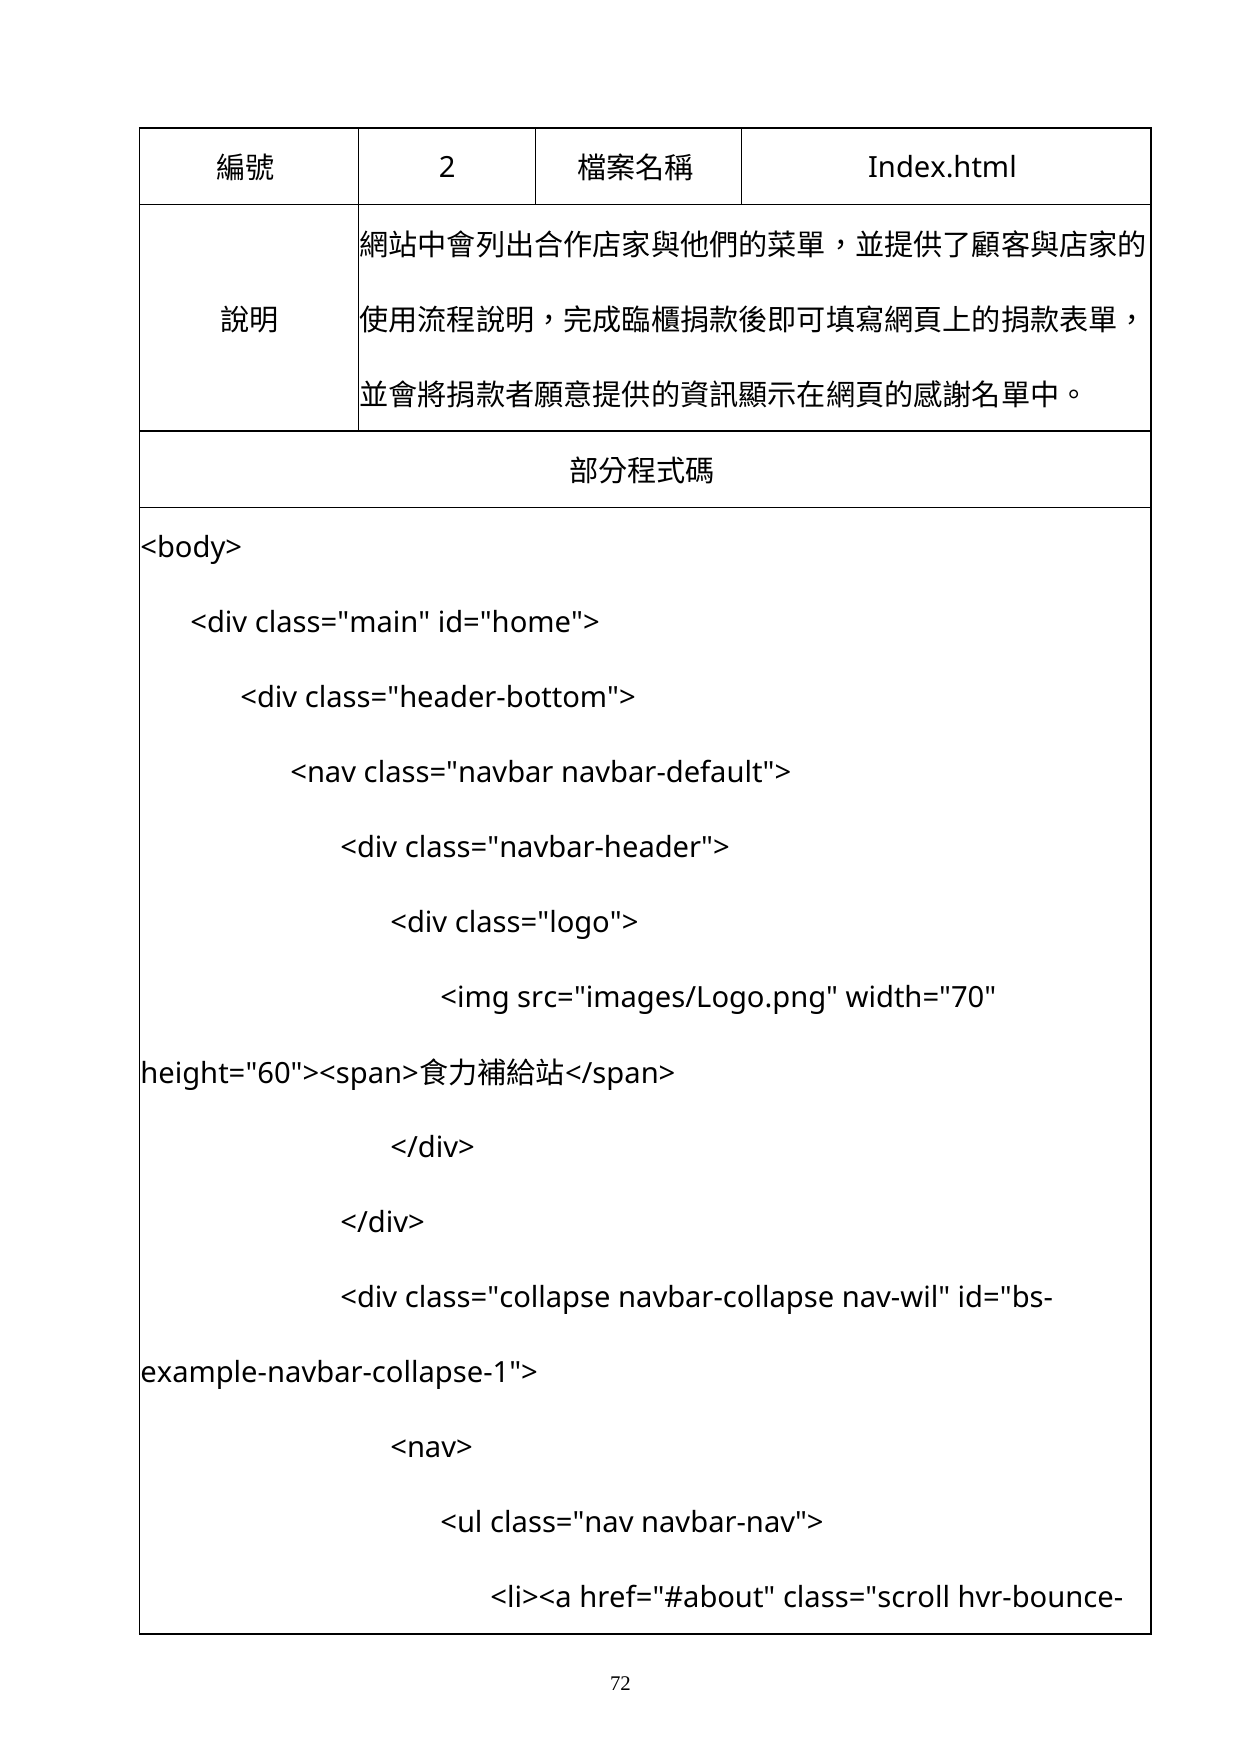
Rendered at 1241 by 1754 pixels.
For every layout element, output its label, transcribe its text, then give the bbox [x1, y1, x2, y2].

table_cell 說明 [140, 205, 358, 430]
table_header 2 [359, 129, 535, 203]
table_header 檔案名稱 [536, 129, 741, 203]
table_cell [140, 508, 1150, 1633]
table_header 編號 [140, 129, 358, 203]
table_cell 網站中會列出合作店家與他們的菜單，並提供了顧客與店家的使用流程說明，完成臨櫃捐款後即可填寫網頁上的捐款表單，並會將捐款者願意提供的資訊顯示在網頁的感謝名單中。 [359, 205, 1150, 430]
table_cell 部分程式碼 [140, 432, 1150, 507]
table_header Index.html [742, 129, 1150, 203]
